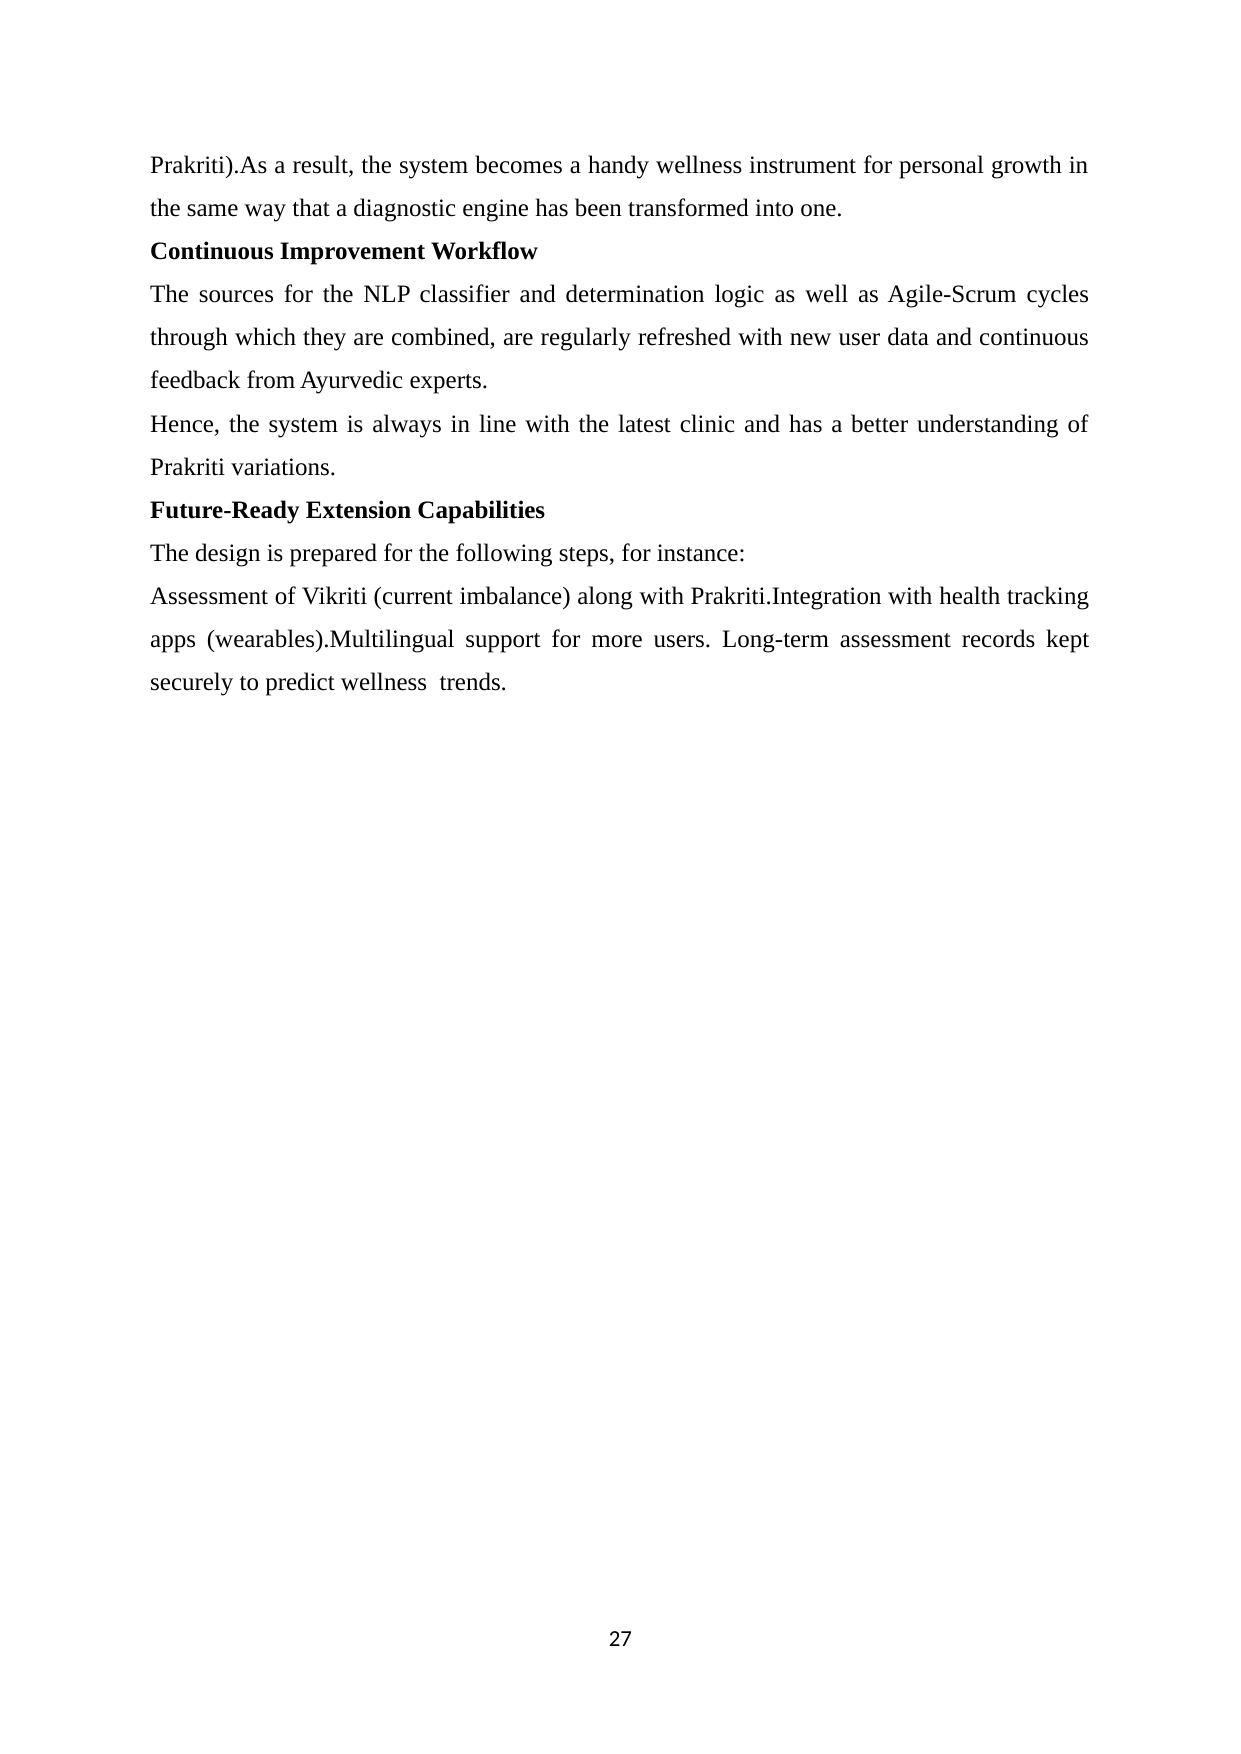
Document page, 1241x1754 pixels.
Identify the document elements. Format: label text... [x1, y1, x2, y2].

text Continuous Improvement Workflow [150, 236, 1090, 265]
text The sources for the NLP classifier and determination logic as well as Agile-Scrum cycles through which they are combined, are regularly refreshed with new user data and continuous feedback from Ayurvedic experts. [150, 279, 1090, 394]
text Hence, the system is always in line with the latest clinic and has a better understanding of Prakriti variations. [150, 409, 1090, 481]
text The design is prepared for the following steps, for instance: [150, 538, 1090, 567]
text Assessment of Vikriti (current imbalance) along with Prakriti.Integration with health tracking apps (wearables).Multilingual support for more users. Long-term assessment records kept securely to predict wellness ‍ ‌trends. [150, 581, 1090, 696]
text Future-Ready Extension Capabilities [150, 495, 1090, 524]
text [150, 150, 1090, 222]
